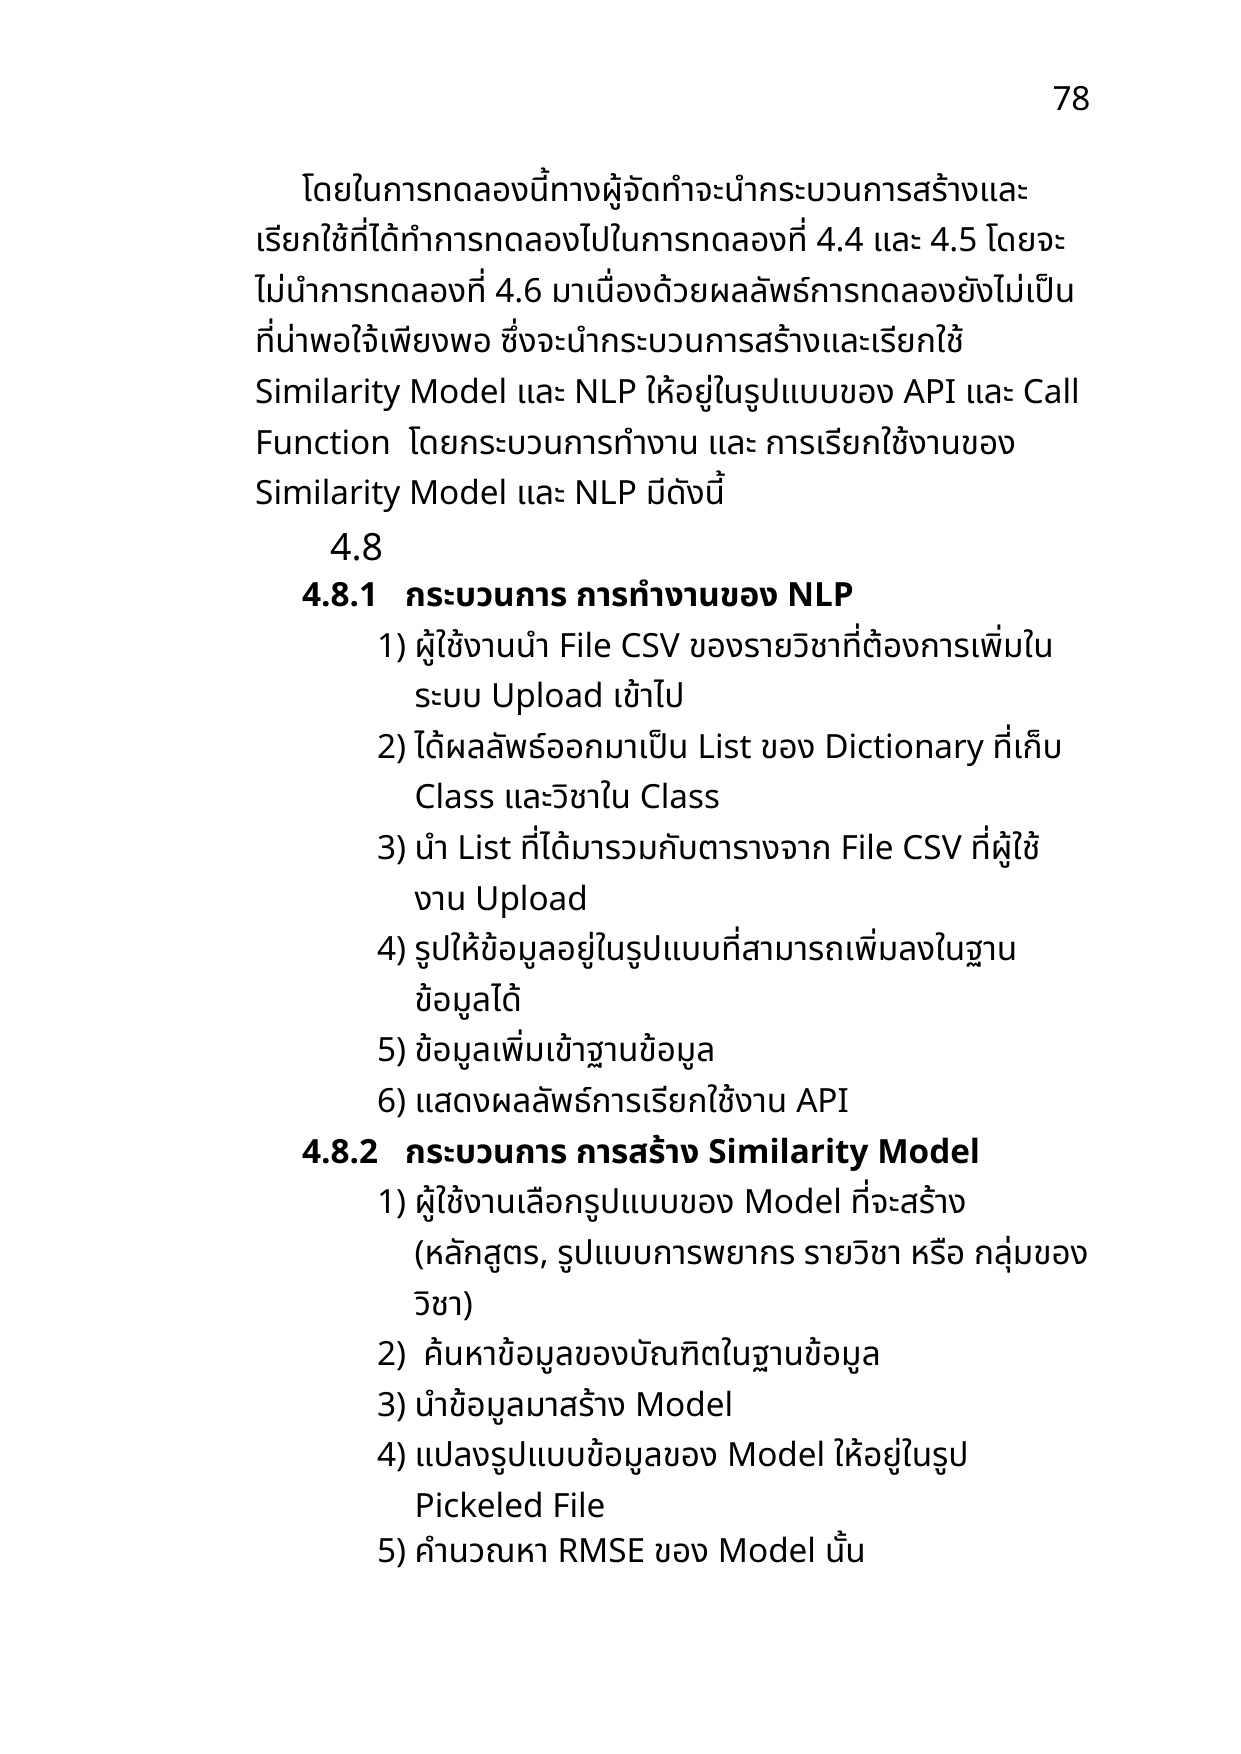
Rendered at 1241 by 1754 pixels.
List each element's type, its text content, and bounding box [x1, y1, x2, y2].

list กระบวนการ การทำงานของ NLP [302, 571, 1090, 621]
list แสดงผลลัพธ์การเรียกใช้งาน API [377, 1077, 1090, 1127]
text โดยในการทดลองนี้ทางผู้จัดทำจะนำกระบวนการสร้างและเรียกใช้ที่ได้ทำการทดลองไปในการทดลองที่ 4.4 และ 4.5 โดยจะไม่นำการทดลองที่ 4.6 มาเนื่องด้วยผลลัพธ์การทดลองยังไม่เป็นที่น่าพอใจ้เพียงพอ ซึ่งจะนำกระบวนการสร้างและเรียกใช้ Similarity Model และ NLP ให้อยู่ในรูปแบบของ API และ Call Function โดยกระบวนการทำงาน และ การเรียกใช้งานของ Similarity Model และ NLP มีดังนี้ [255, 166, 1090, 520]
list ค้นหาข้อมูลของบัณฑิตในฐานข้อมูล [377, 1330, 1090, 1381]
list ข้อมูลเพิ่มเข้าฐานข้อมูล [377, 1026, 1090, 1077]
list นำข้อมูลมาสร้าง Model [377, 1381, 1090, 1431]
list นำ List ที่ได้มารวมกับตารางจาก File CSV ที่ผู้ใช้งาน Upload [377, 824, 1090, 925]
list ได้ผลลัพธ์ออกมาเป็น List ของ Dictionary ที่เก็บ Class และวิชาใน Class [377, 723, 1090, 824]
list ผู้ใช้งานนำ File CSV ของรายวิชาที่ต้องการเพิ่มในระบบ Upload เข้าไป [377, 621, 1090, 723]
list รูปให้ข้อมูลอยู่ในรูปแบบที่สามารถเพิ่มลงในฐานข้อมูลได้ [377, 925, 1090, 1026]
list คำนวณหา RMSE ของ Model นั้น [377, 1527, 1090, 1578]
list กระบวนการ การสร้าง Similarity Model [302, 1127, 1090, 1178]
list แปลงรูปแบบข้อมูลของ Model ให้อยู่ในรูป Pickeled File [377, 1431, 1090, 1527]
list ผู้ใช้งานเลือกรูปแบบของ Model ที่จะสร้าง (หลักสูตร, รูปแบบการพยากร รายวิชา หรือ กลุ่มของวิชา) [377, 1178, 1090, 1330]
